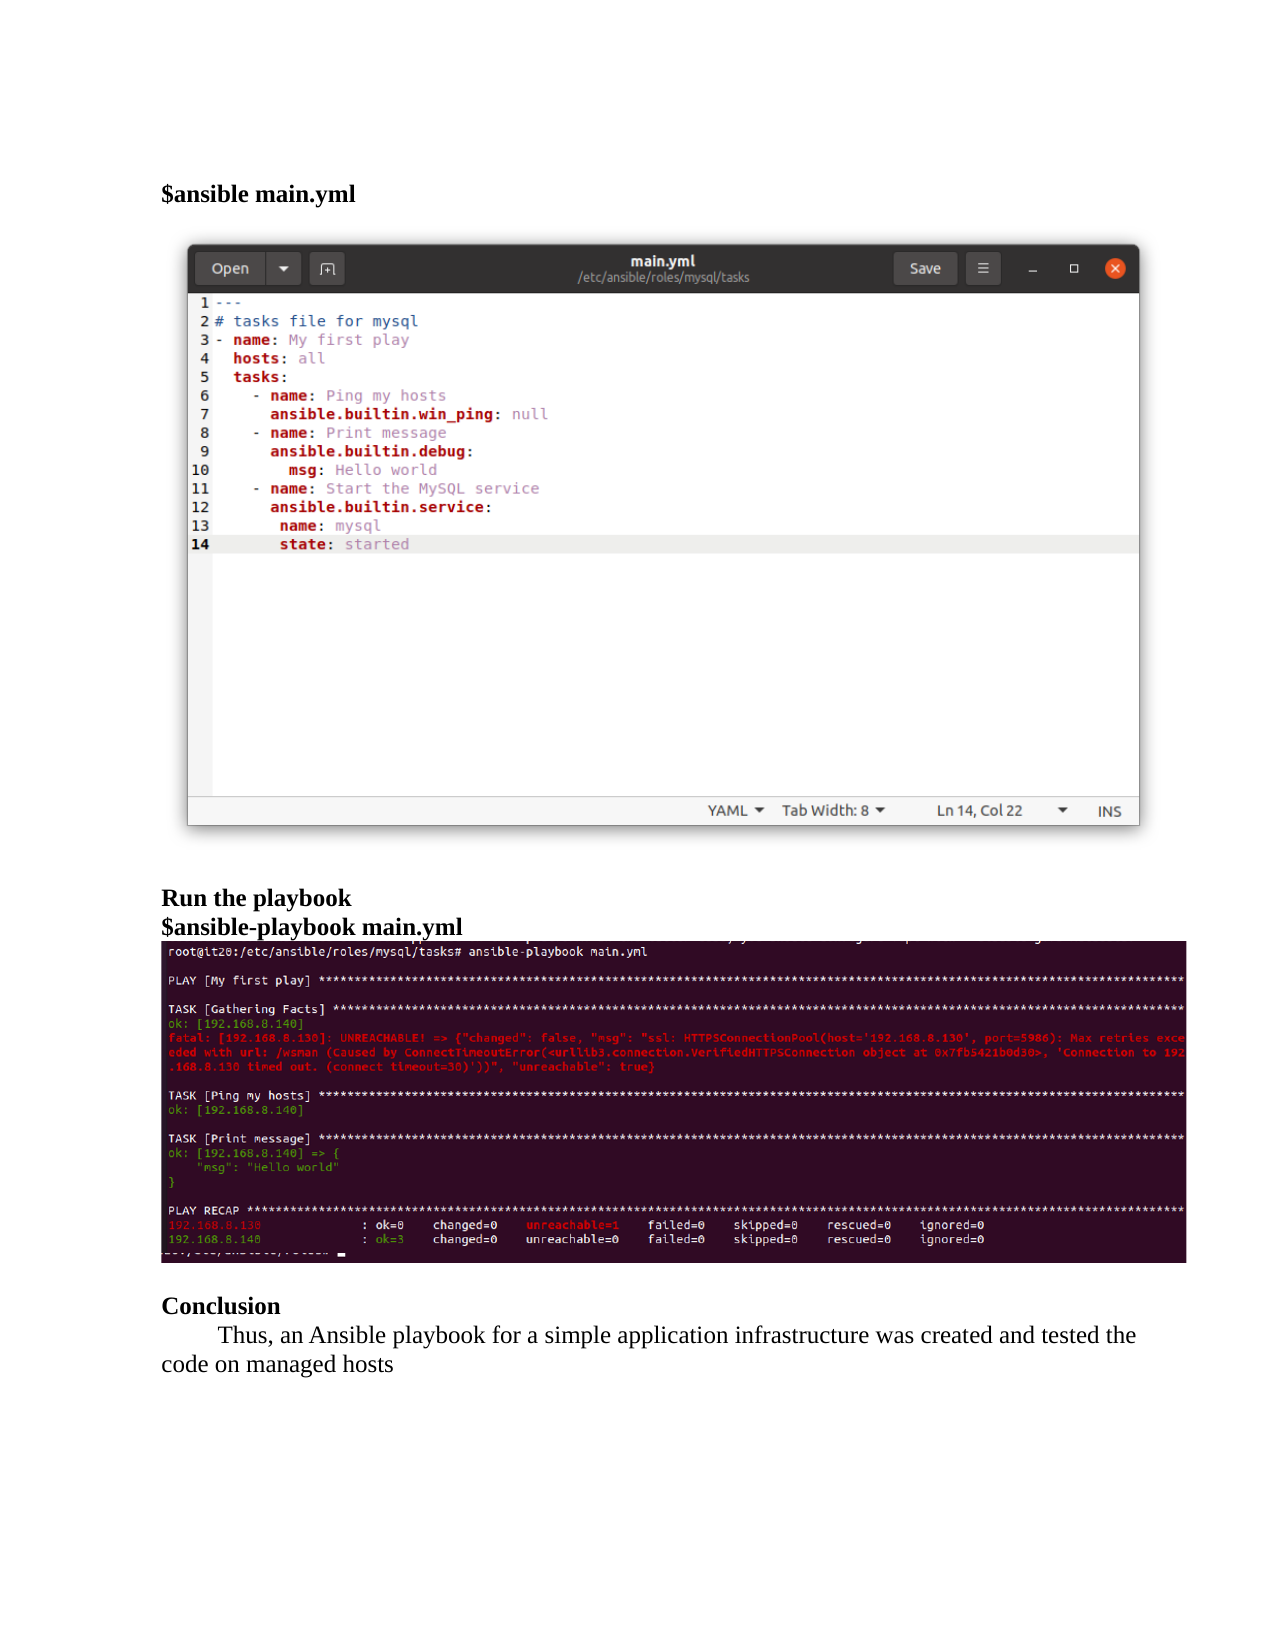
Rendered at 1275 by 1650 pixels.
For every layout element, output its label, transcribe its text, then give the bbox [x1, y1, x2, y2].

picture [161, 941, 1187, 1263]
table_cell $ansible main.yml Run the playbook $ansible-playbook main.yml Conclusion Thus, an Ansible playbook for a simple application infrastructure was created and tested the code on managed hosts [150, 150, 1186, 1377]
picture [161, 222, 1166, 855]
